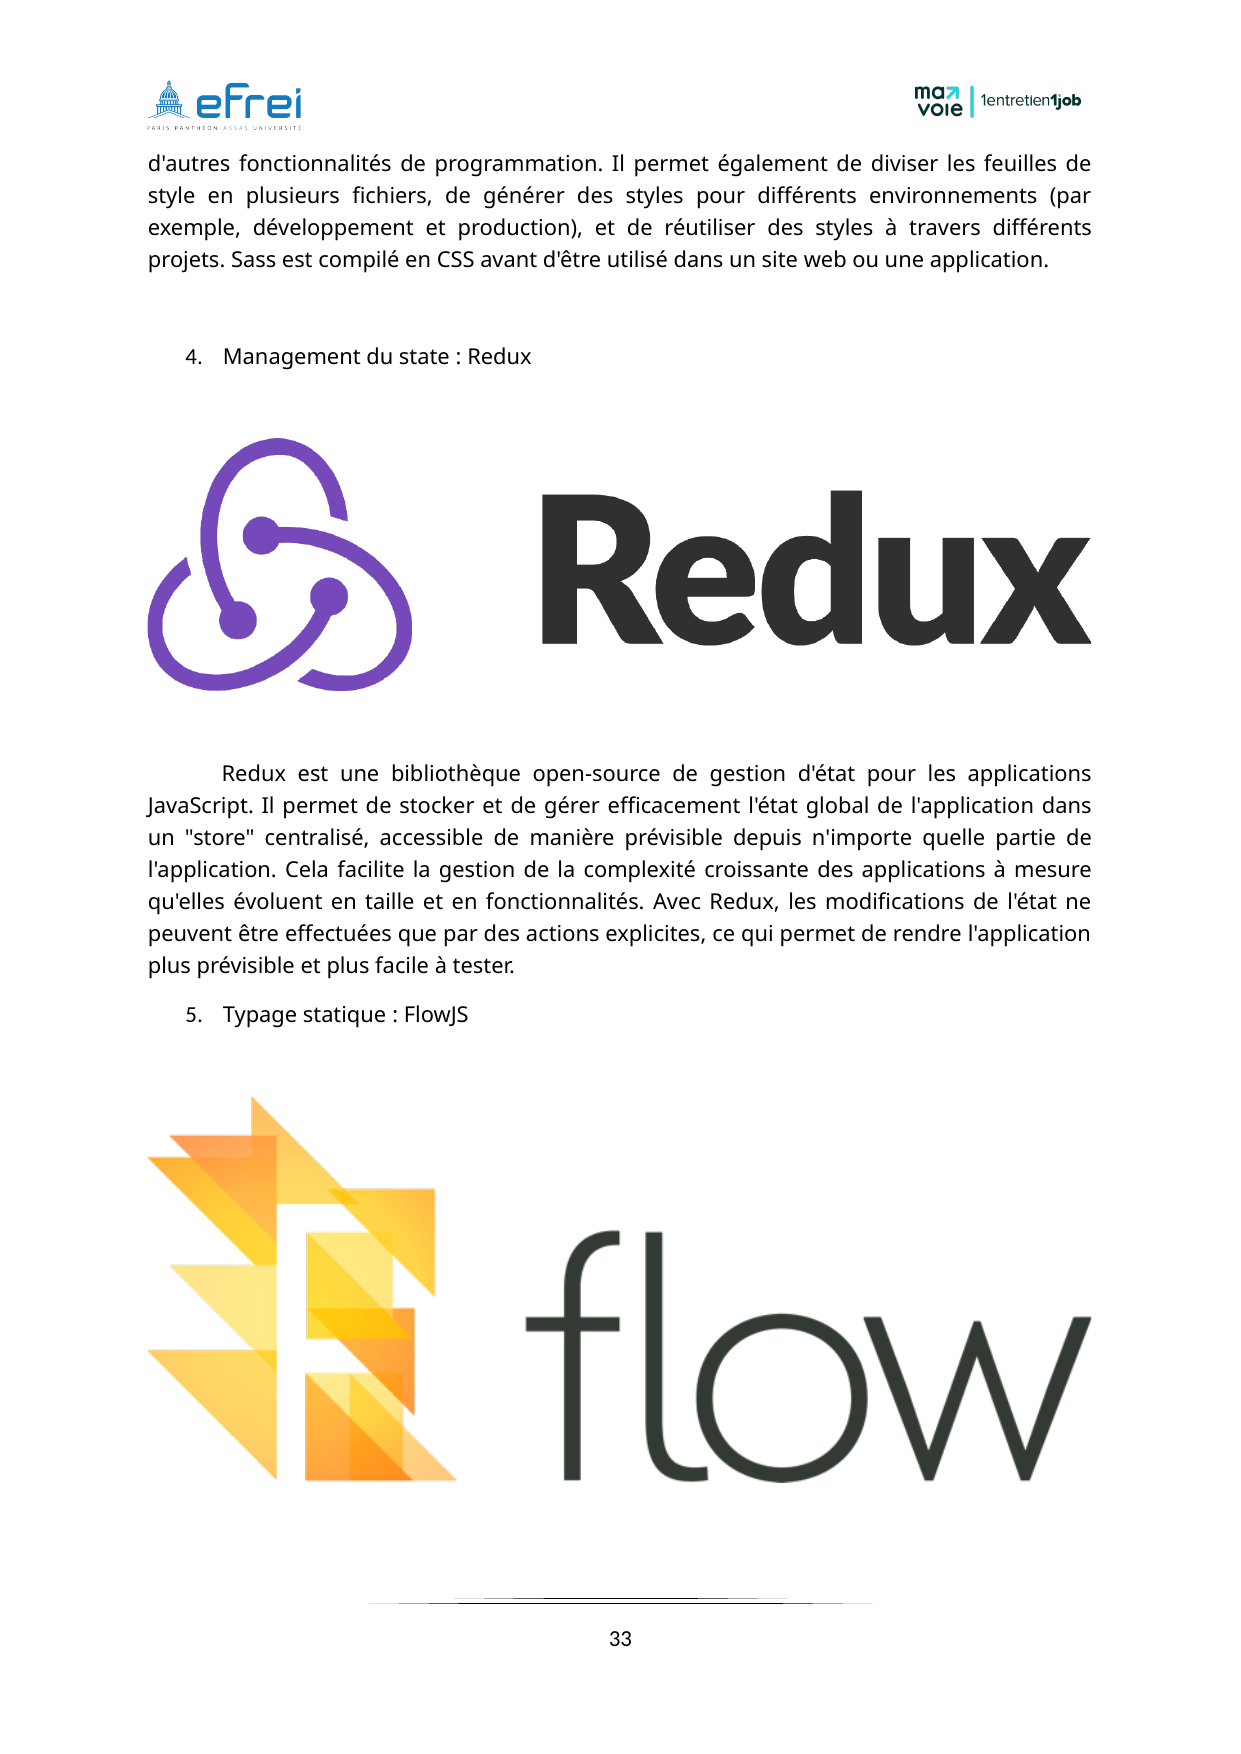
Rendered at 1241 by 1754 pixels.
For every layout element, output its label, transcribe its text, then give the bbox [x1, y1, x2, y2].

text Redux est une bibliothèque open-source de gestion d'état pour les applications JavaScript. Il permet de stocker et de gérer efficacement l'état global de l'application dans un "store" centralisé, accessible de manière prévisible depuis n'importe quelle partie de l'application. Cela facilite la gestion de la complexité croissante des applications à mesure qu'elles évoluent en taille et en fonctionnalités. Avec Redux, les modifications de l'état ne peuvent être effectuées que par des actions explicites, ce qui permet de rendre l'application plus prévisible et plus facile à tester. [148, 758, 1093, 980]
picture [147, 80, 301, 130]
picture [147, 1096, 1092, 1483]
subtitle Typage statique : FlowJS [185, 999, 1093, 1029]
picture [903, 73, 1093, 130]
picture [147, 438, 1092, 691]
subtitle Management du state : Redux [185, 341, 1093, 371]
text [148, 148, 1093, 274]
